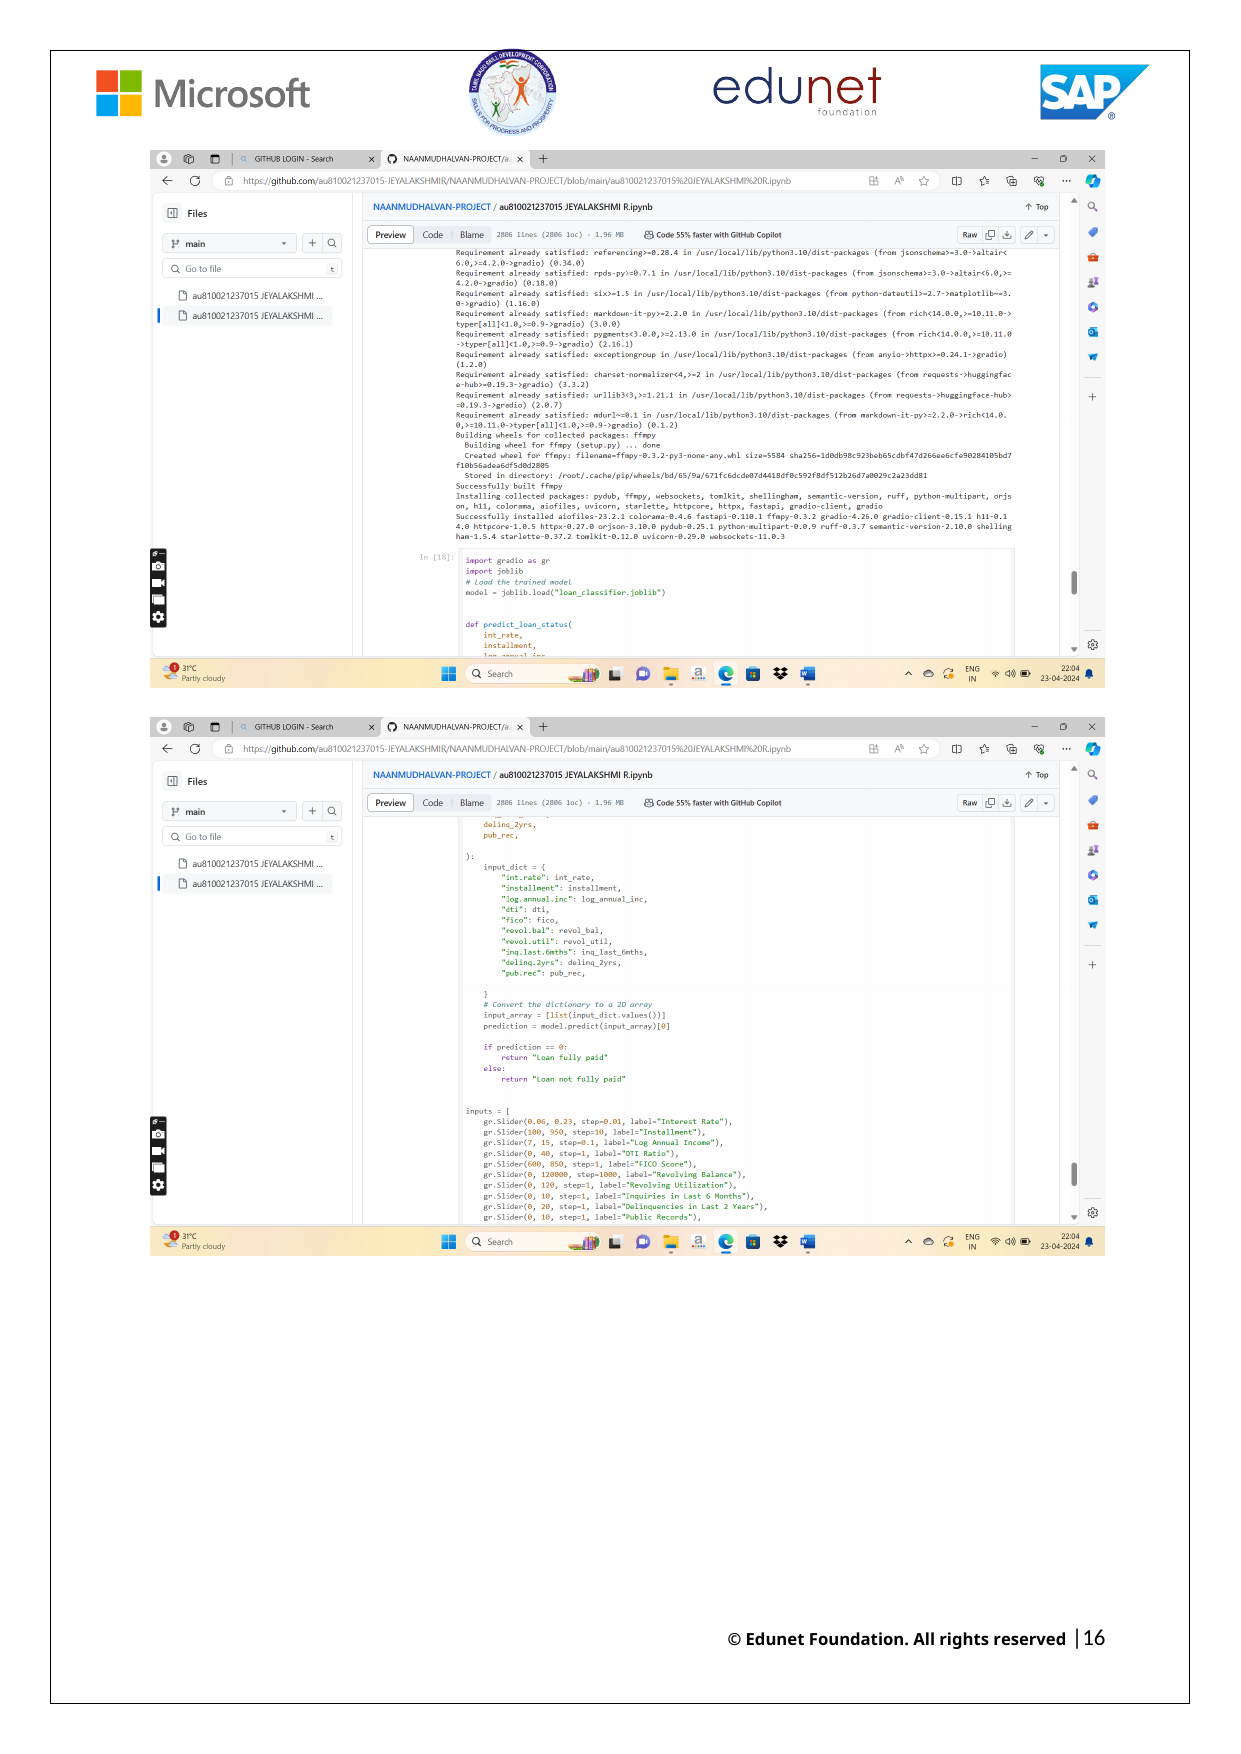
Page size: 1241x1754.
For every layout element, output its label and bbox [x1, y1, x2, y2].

picture [150, 150, 1106, 688]
picture [91, 65, 316, 121]
picture [706, 60, 889, 122]
picture [466, 51, 558, 137]
picture [150, 717, 1106, 1256]
picture [1039, 63, 1151, 121]
picture [466, 45, 558, 50]
